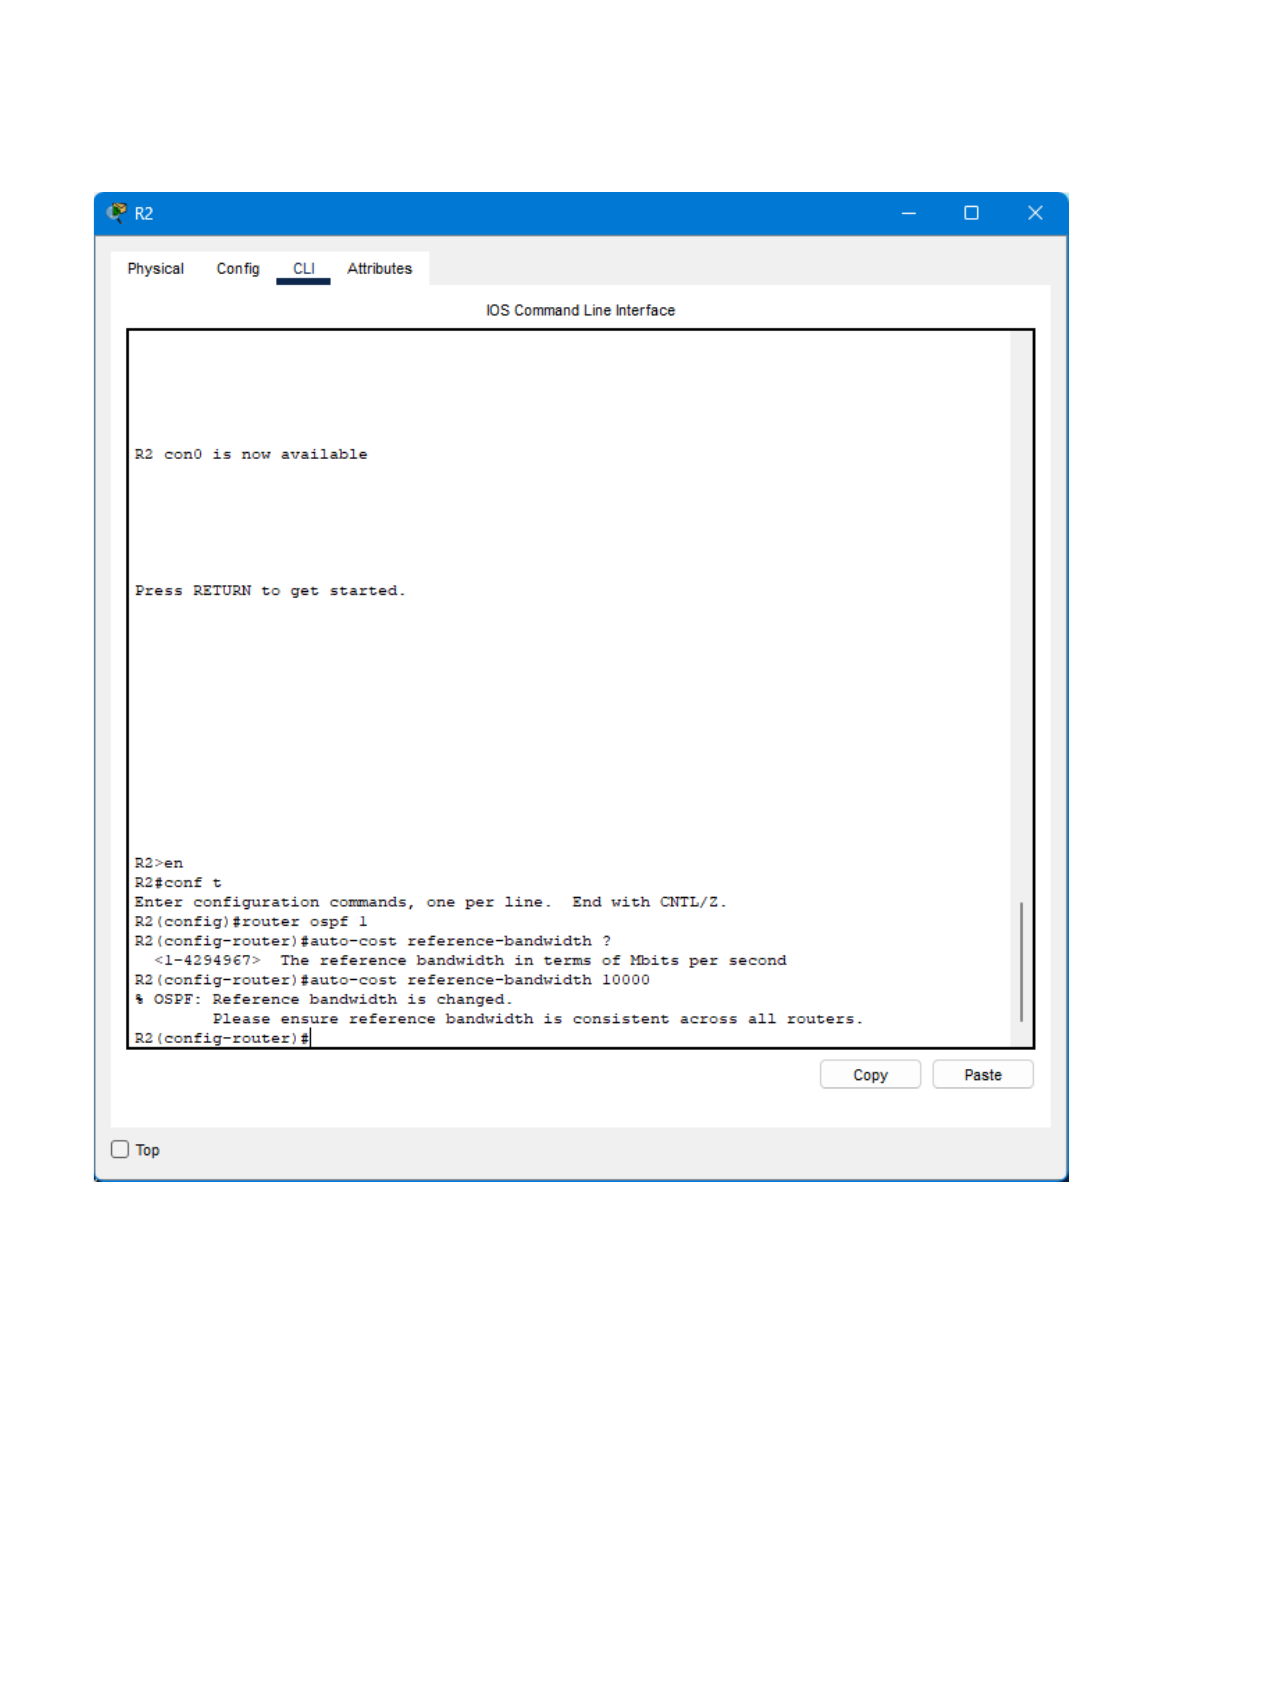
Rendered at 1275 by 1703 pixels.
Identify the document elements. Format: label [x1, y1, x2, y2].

picture [93, 192, 1069, 1182]
